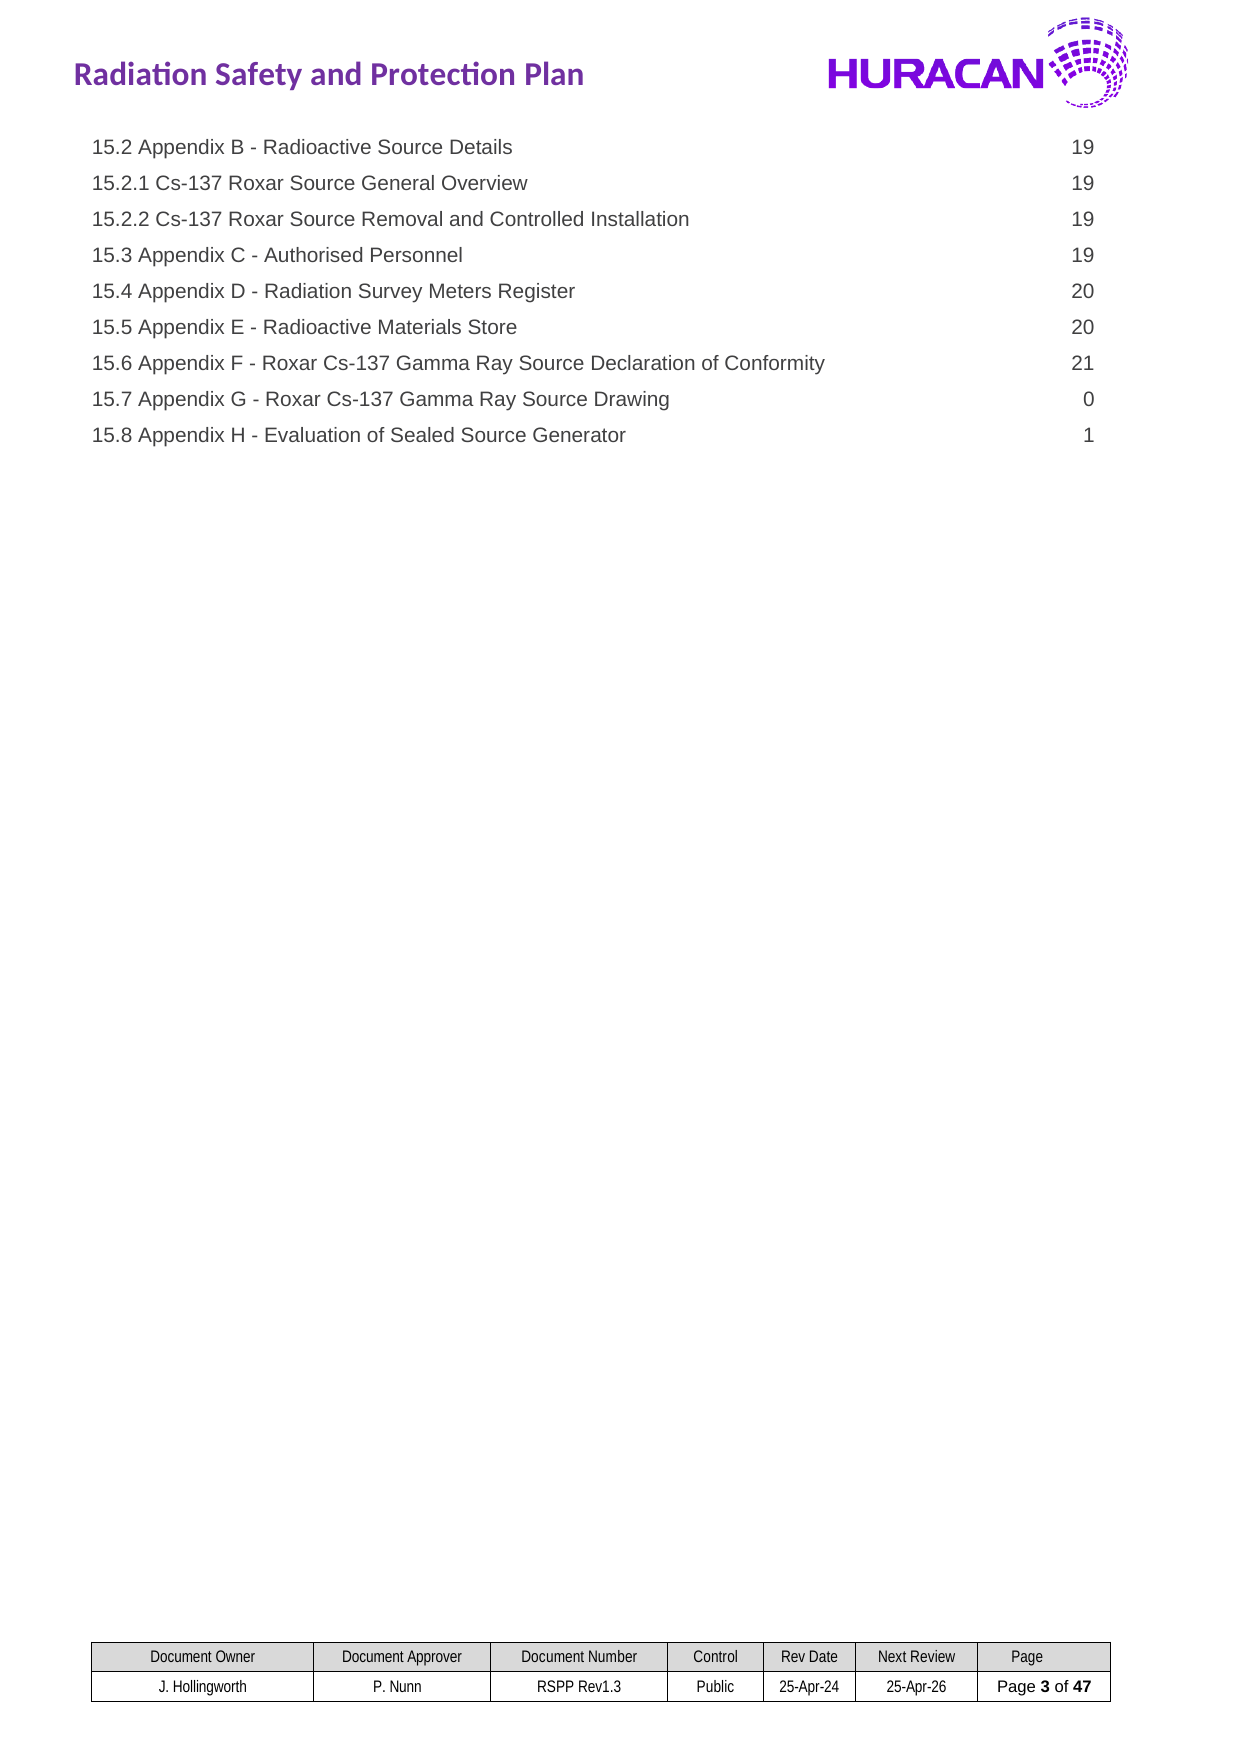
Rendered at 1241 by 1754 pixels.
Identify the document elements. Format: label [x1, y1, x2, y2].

picture [828, 17, 1129, 108]
